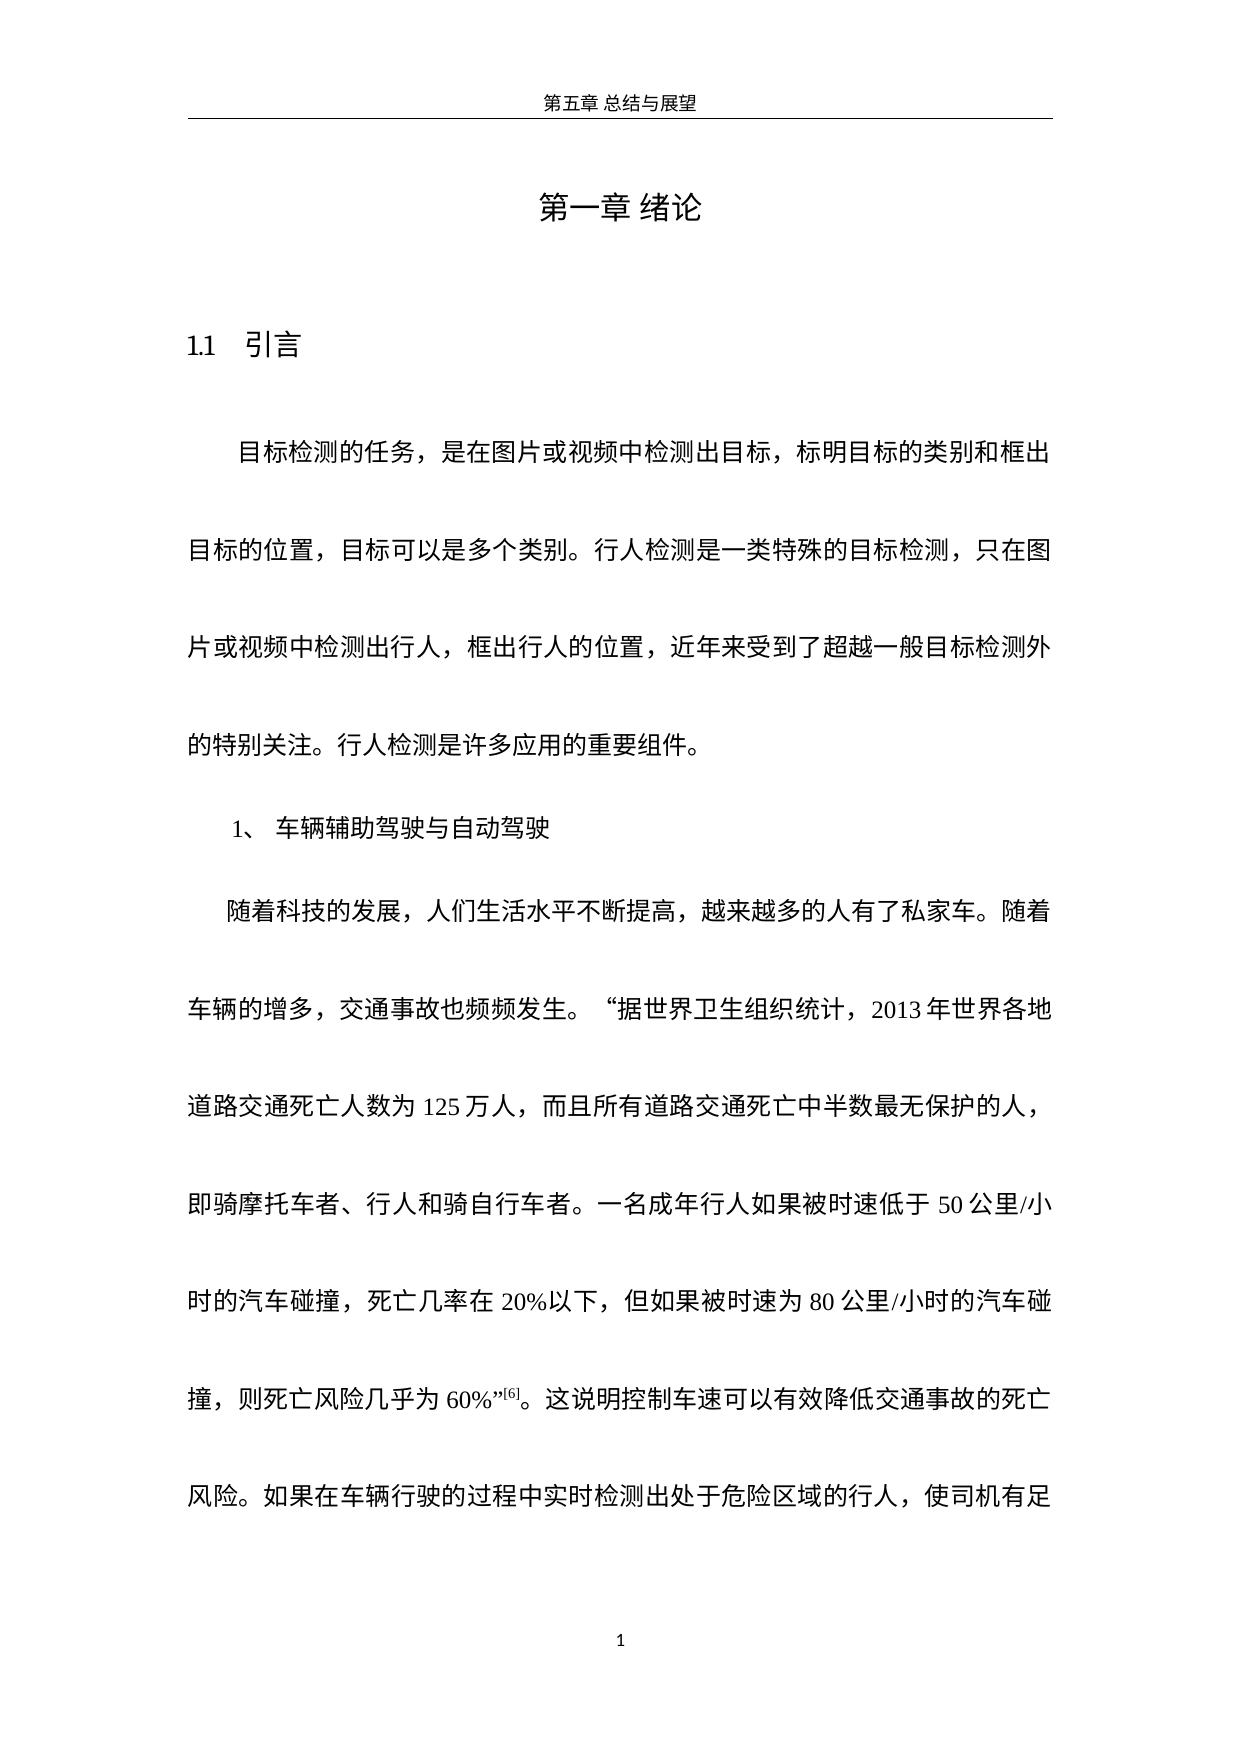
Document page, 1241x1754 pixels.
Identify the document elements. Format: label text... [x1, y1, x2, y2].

text 目标检测的任务，是在图片或视频中检测出目标，标明目标的类别和框出目标的位置，目标可以是多个类别。行人检测是一类特殊的目标检测，只在图片或视频中检测出行人，框出行人的位置，近年来受到了超越一般目标检测外的特别关注。行人检测是许多应用的重要组件。 [187, 418, 1053, 776]
list 车辆辅助驾驶与自动驾驶 [231, 794, 1053, 859]
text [187, 877, 1053, 1527]
subtitle 第一章 绪论 [187, 174, 1053, 239]
list 引言 [187, 312, 1053, 377]
